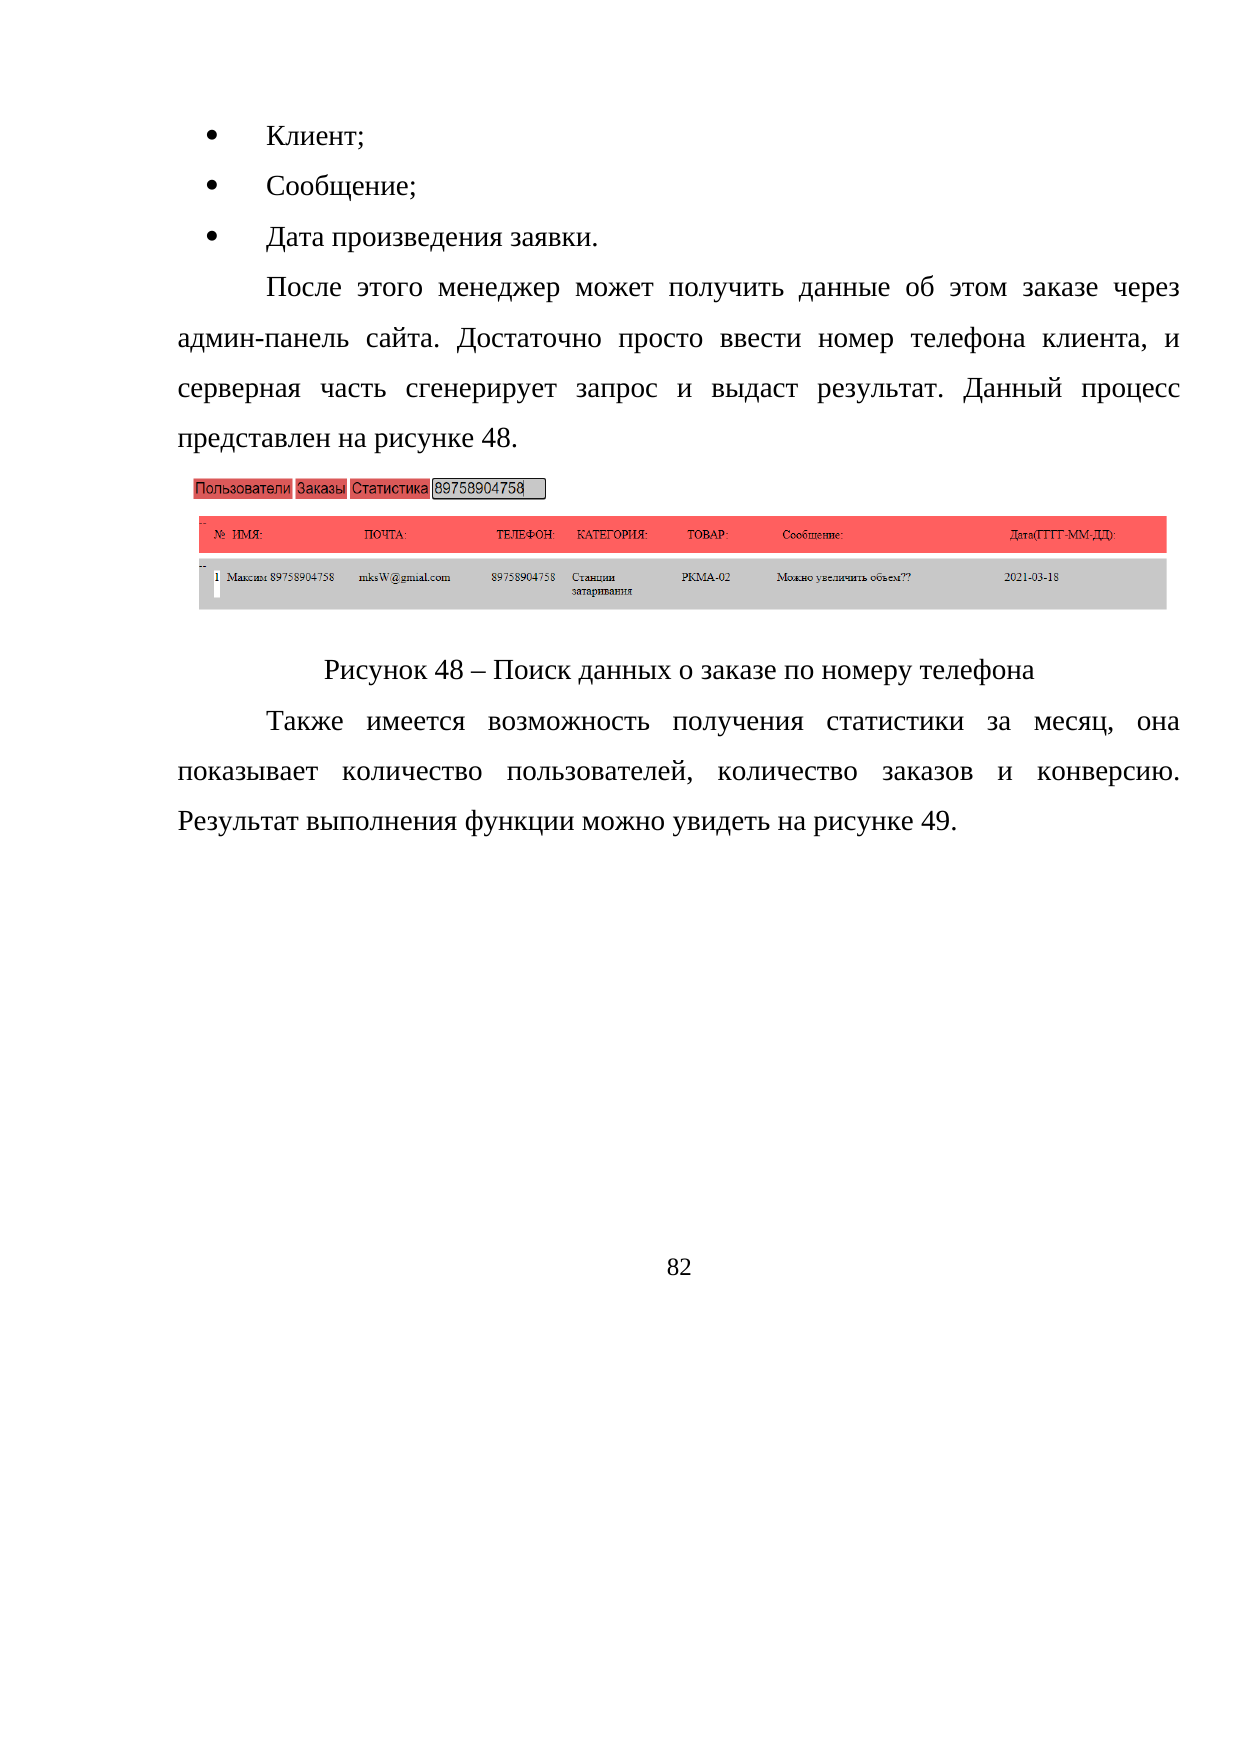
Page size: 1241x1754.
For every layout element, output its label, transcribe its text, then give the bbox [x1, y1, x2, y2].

text После этого менеджер может получить данные об этом заказе через админ-панель сайта. Достаточно просто ввести номер телефона клиента, и серверная часть сгенерирует запрос и выдаст результат. Данный процесс представлен на рисунке 48. [177, 269, 1181, 454]
text Рисунок 48 – Поиск данных о заказе по номеру телефона [177, 652, 1181, 686]
text Клиент; [207, 118, 1181, 152]
picture [191, 470, 1167, 636]
text Дата произведения заявки. [207, 219, 1181, 253]
text Сообщение; [207, 168, 1181, 202]
text Также имеется возможность получения статистики за месяц, она показывает количество пользователей, количество заказов и конверсию. Результат выполнения функции можно увидеть на рисунке 49. [177, 703, 1181, 837]
